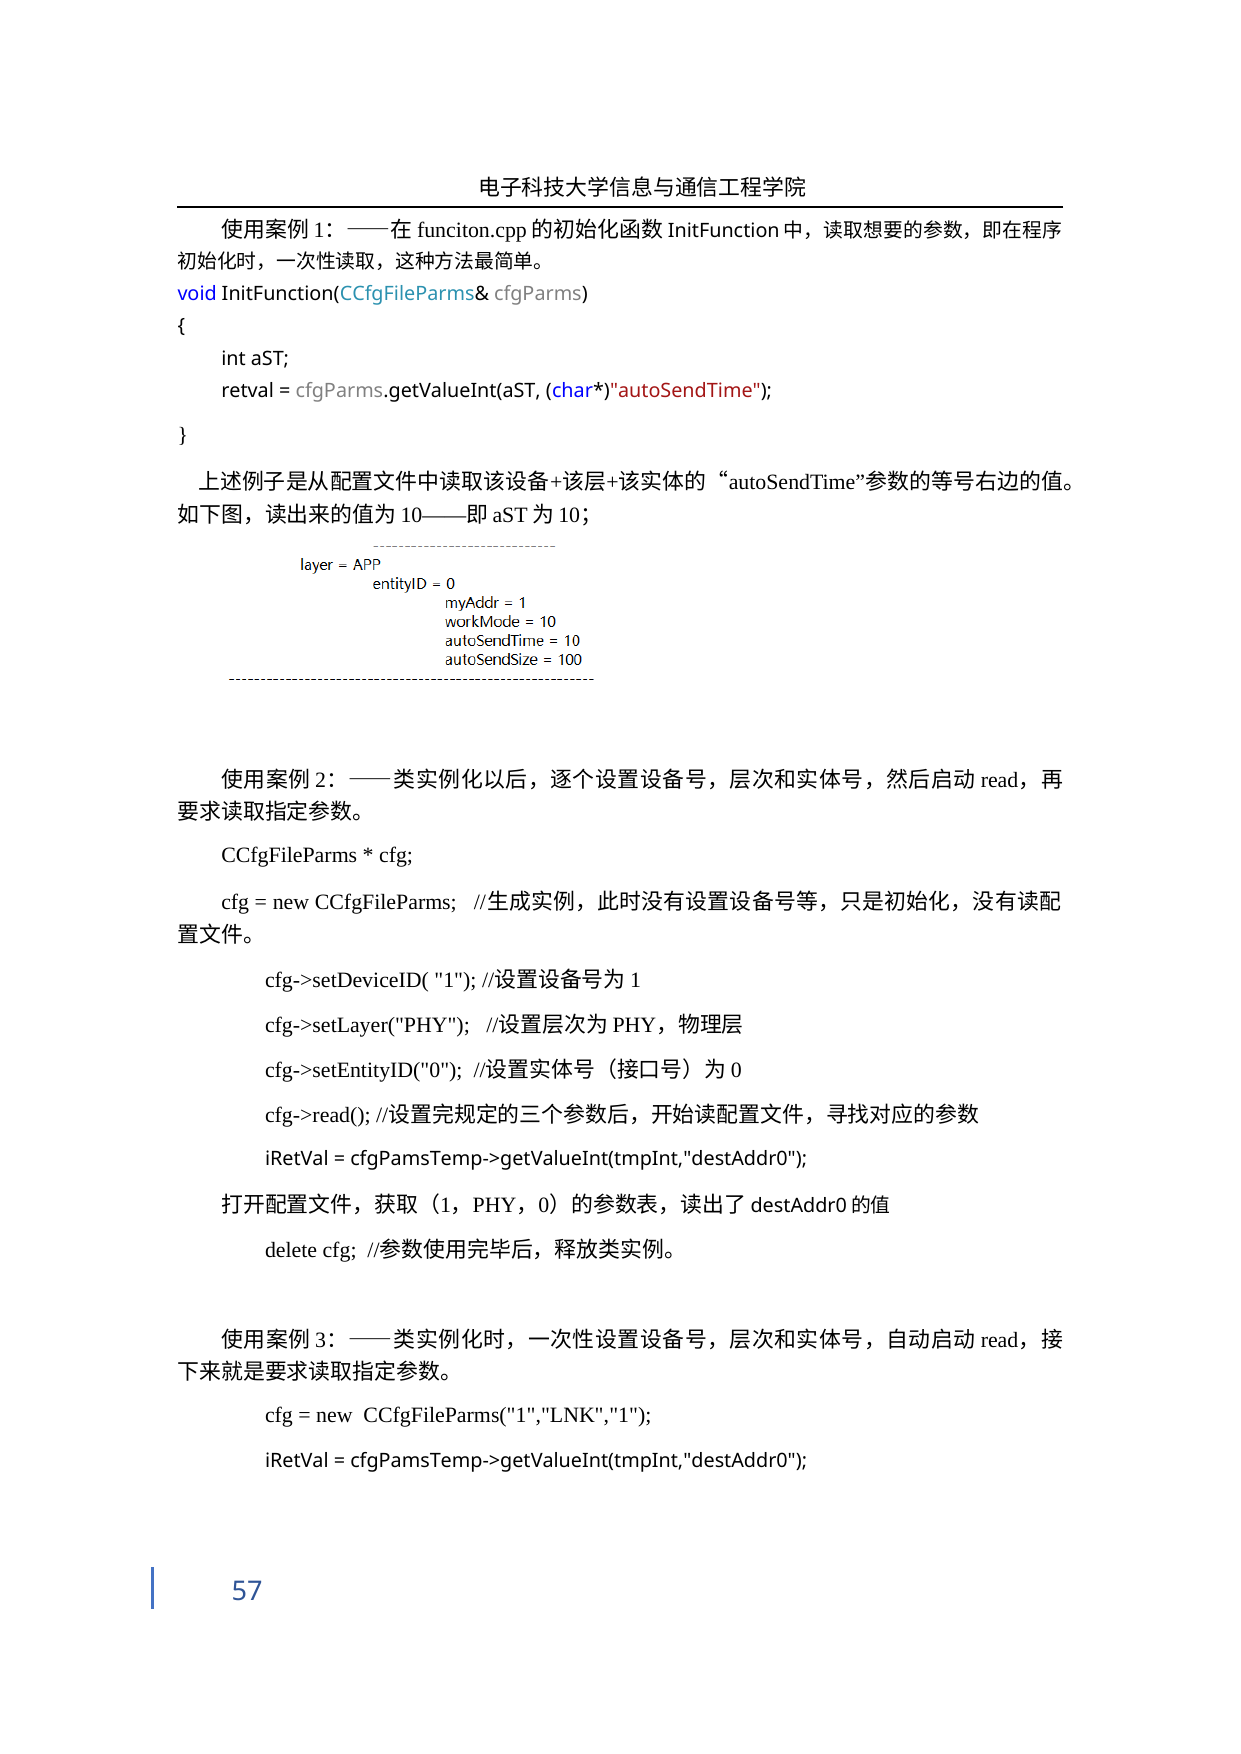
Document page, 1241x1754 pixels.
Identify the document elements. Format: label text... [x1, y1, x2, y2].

text void InitFunction(CCfgFileParms& cfgParms) [177, 276, 1063, 309]
text cfg = new CCfgFileParms; //生成实例，此时没有设置设备号等，只是初始化，没有读配置文件。 [177, 884, 1063, 949]
text 使用案例3：——类实例化时，一次性设置设备号，层次和实体号，自动启动read，接下来就是要求读取指定参数。 [177, 1321, 1063, 1386]
text cfg = new CCfgFileParms("1","LNK","1"); [177, 1399, 1063, 1431]
text { [177, 309, 1063, 341]
text CCfgFileParms * cfg; [177, 839, 1063, 871]
text 使用案例2：——类实例化以后，逐个设置设备号，层次和实体号，然后启动read，再要求读取指定参数。 [177, 761, 1063, 826]
text 使用案例1：——在funciton.cpp的初始化函数InitFunction中，读取想要的参数，即在程序初始化时，一次性读取，这种方法最简单。 [177, 211, 1063, 276]
text iRetVal = cfgPamsTemp->getValueInt(tmpInt,"destAddr0"); [177, 1141, 1063, 1174]
text } [177, 419, 1063, 451]
text delete cfg; //参数使用完毕后，释放类实例。 [177, 1231, 1063, 1264]
text 上述例子是从配置文件中读取该设备+该层+该实体的“autoSendTime”参数的等号右边的值。如下图，读出来的值为10——即aST为10； [177, 464, 1063, 529]
text 打开配置文件，获取（1，PHY，0）的参数表，读出了destAddr0的值 [177, 1186, 1063, 1219]
text int aST; [177, 341, 1063, 374]
text cfg->setDeviceID( "1"); //设置设备号为1 [177, 961, 1063, 994]
text cfg->setLayer("PHY"); //设置层次为PHY，物理层 [177, 1006, 1063, 1039]
text retval = cfgParms.getValueInt(aST, (char*)"autoSendTime"); [177, 374, 1063, 406]
text cfg->setEntityID("0"); //设置实体号（接口号）为0 [177, 1051, 1063, 1084]
text iRetVal = cfgPamsTemp->getValueInt(tmpInt,"destAddr0"); [177, 1444, 1063, 1476]
text cfg->read(); //设置完规定的三个参数后，开始读配置文件，寻找对应的参数 [177, 1096, 1063, 1129]
picture [227, 541, 758, 685]
